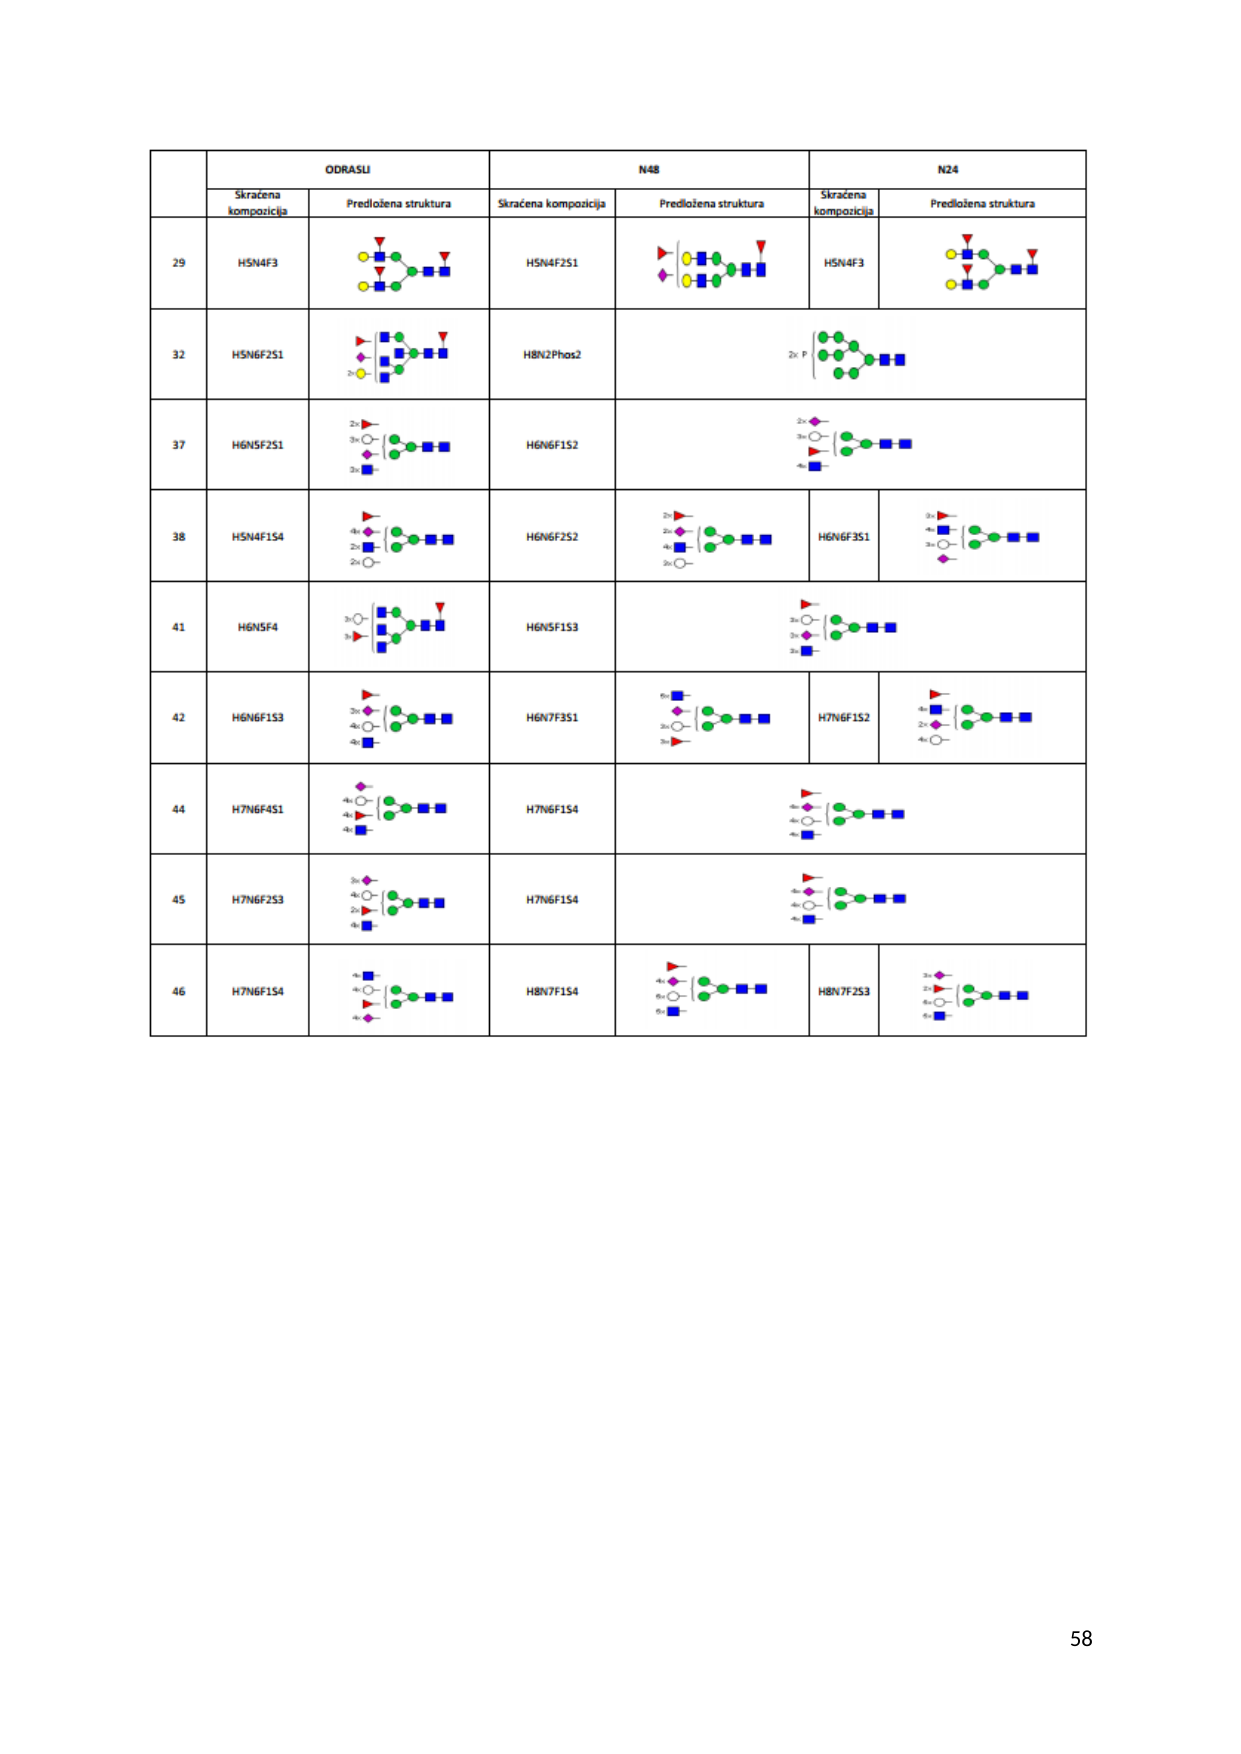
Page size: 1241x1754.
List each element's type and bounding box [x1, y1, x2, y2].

picture [147, 147, 1093, 1040]
